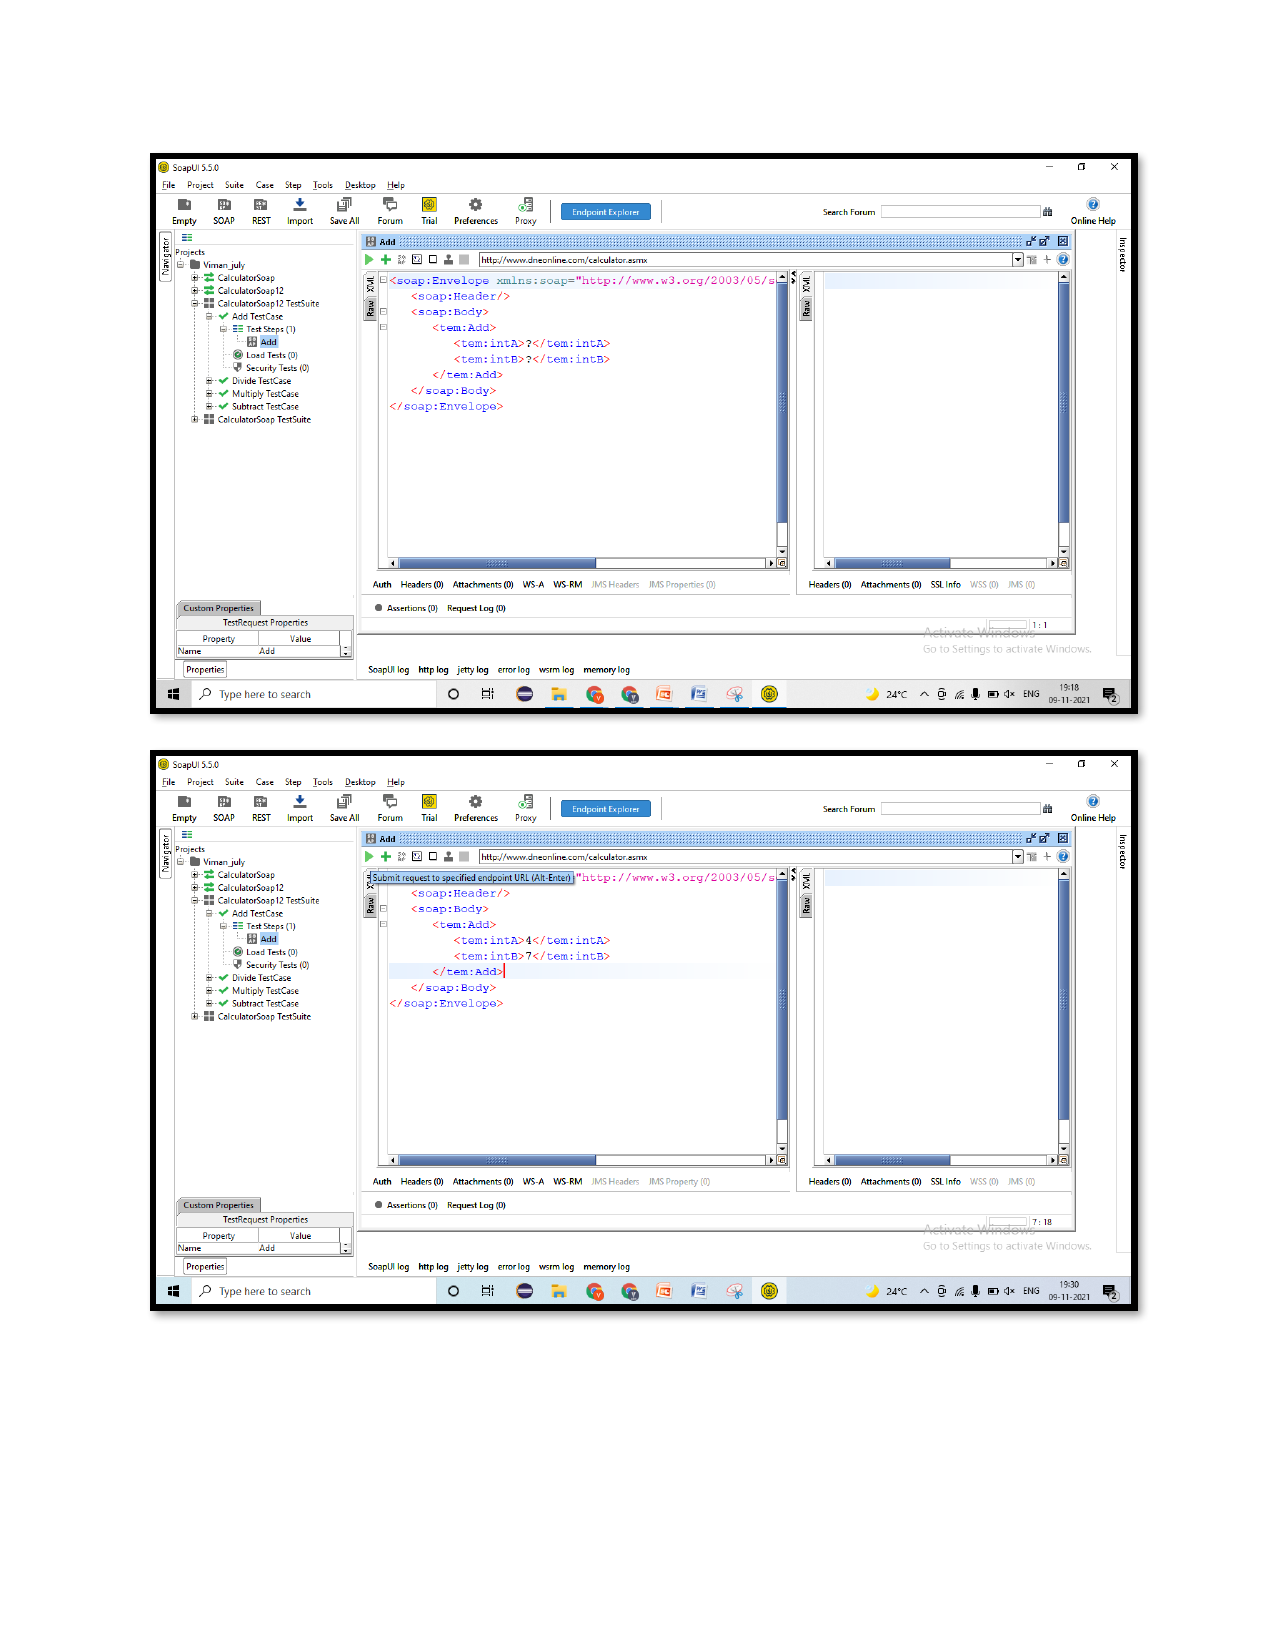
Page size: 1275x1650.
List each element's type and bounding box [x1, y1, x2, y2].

picture [156, 159, 1131, 708]
picture [156, 756, 1131, 1304]
